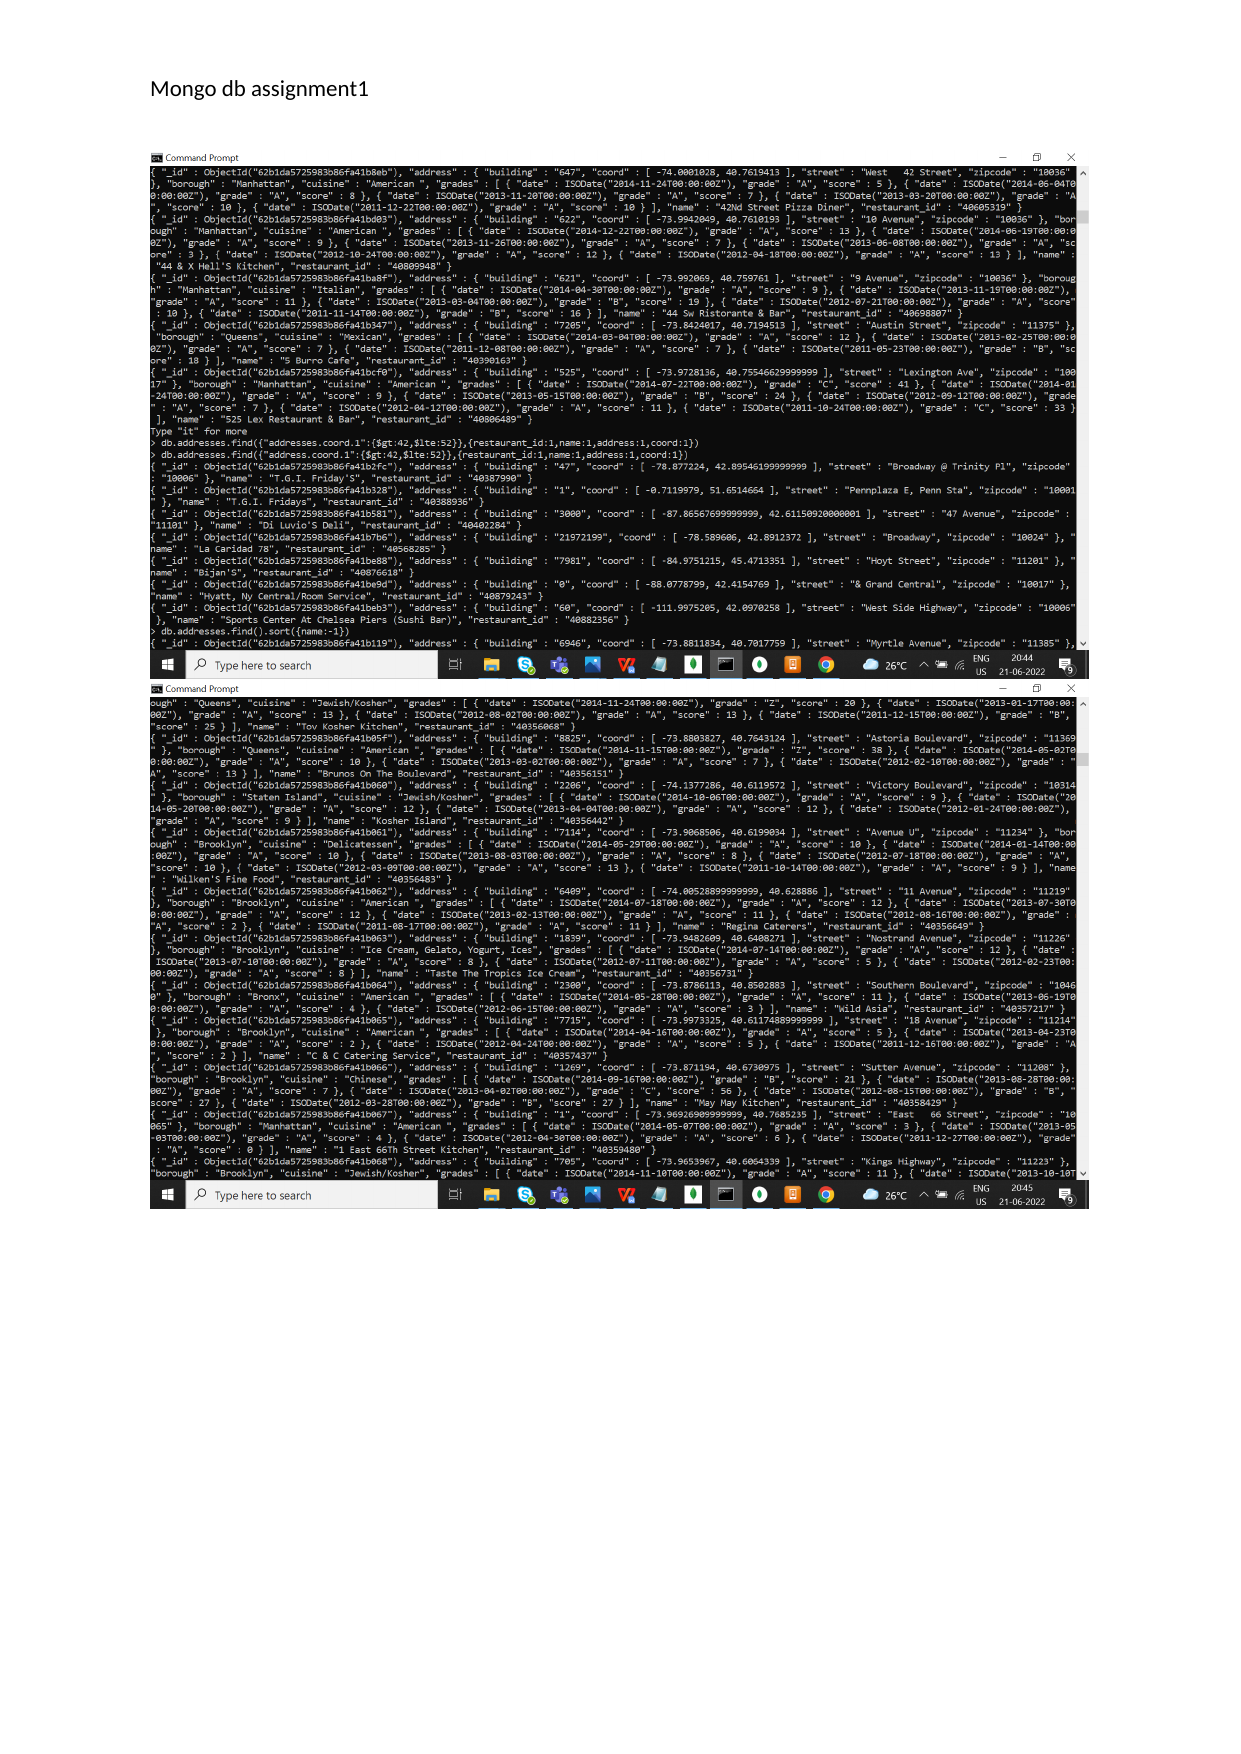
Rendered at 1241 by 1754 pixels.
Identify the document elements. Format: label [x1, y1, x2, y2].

picture [150, 150, 1089, 679]
picture [150, 680, 1089, 1209]
